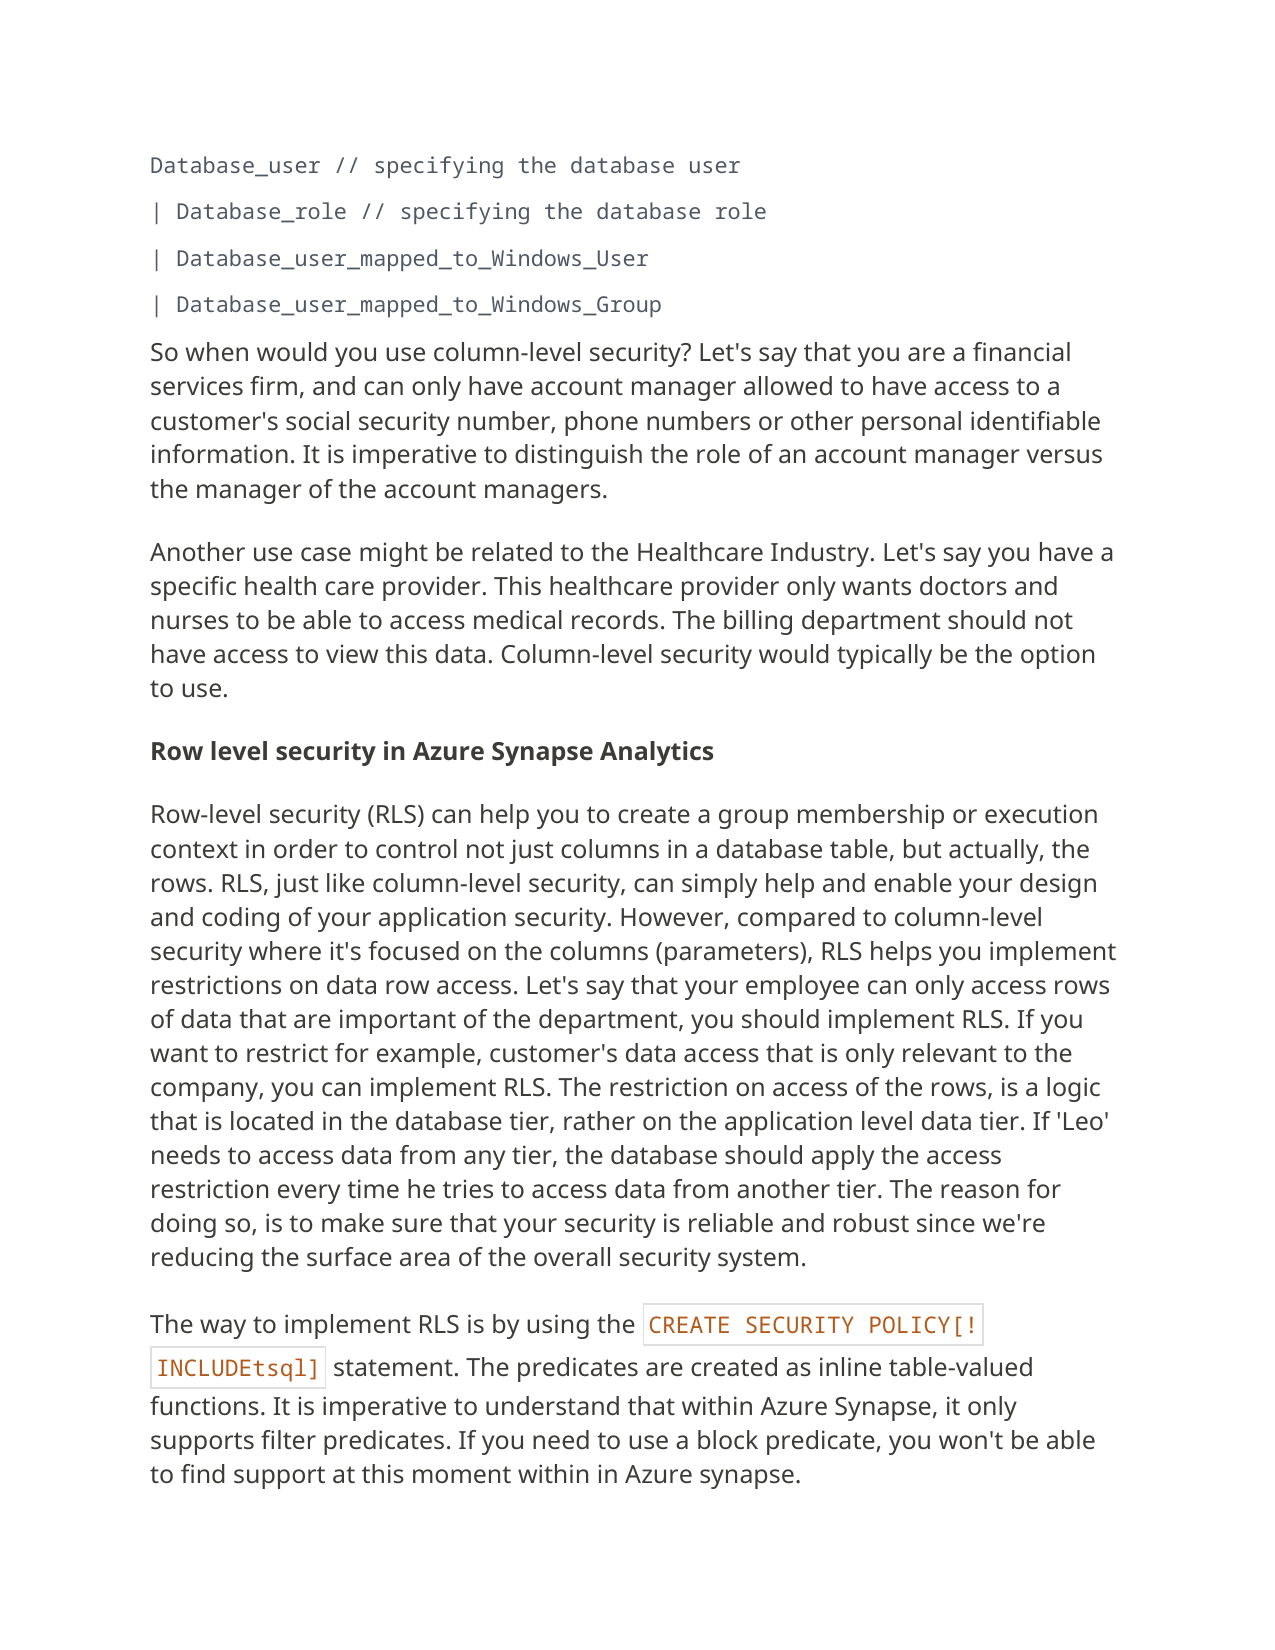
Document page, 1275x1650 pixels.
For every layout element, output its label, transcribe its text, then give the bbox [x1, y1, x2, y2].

text So when would you use column-level security? Let's say that you are a financial services firm, and can only have account manager allowed to have access to a customer's social security number, phone numbers or other personal identifiable information. It is imperative to distinguish the role of an account manager versus the manager of the account managers. [150, 335, 1125, 505]
text | Database_user_mapped_to_Windows_User [150, 242, 1125, 272]
text | Database_role // specifying the database role [150, 196, 1125, 226]
text Row-level security (RLS) can help you to create a group membership or execution context in order to control not just columns in a database table, but actually, the rows. RLS, just like column-level security, can simply help and enable your design and coding of your application security. However, compared to column-level security where it's focused on the columns (parameters), RLS helps you implement restrictions on data row access. Let's say that your employee can only access rows of data that are important of the department, you should implement RLS. If you want to restrict for example, customer's data access that is only relevant to the company, you can implement RLS. The restriction on access of the rows, is a logic that is located in the database tier, rather on the application level data tier. If 'Leo' needs to access data from any tier, the database should apply the access restriction every time he tries to access data from another tier. The reason for doing so, is to make sure that your security is reliable and robust since we're reducing the surface area of the overall security system. [150, 797, 1125, 1274]
text Row level security in Azure Synapse Analytics [150, 734, 1125, 768]
text Another use case might be related to the Healthcare Industry. Let's say you have a specific health care provider. This healthcare provider only wants doctors and nurses to be able to access medical records. The billing department should not have access to view this data. Column-level security would typically be the option to use. [150, 534, 1125, 705]
text Database_user // specifying the database user [150, 150, 1125, 180]
text The way to implement RLS is by using the CREATE SECURITY POLICY[!INCLUDEtsql] statement. The predicates are created as inline table-valued functions. It is imperative to understand that within Azure Synapse, it only supports filter predicates. If you need to use a block predicate, you won't be able to find support at this moment within in Azure synapse. [150, 1303, 1125, 1491]
text | Database_user_mapped_to_Windows_Group [150, 289, 1125, 318]
